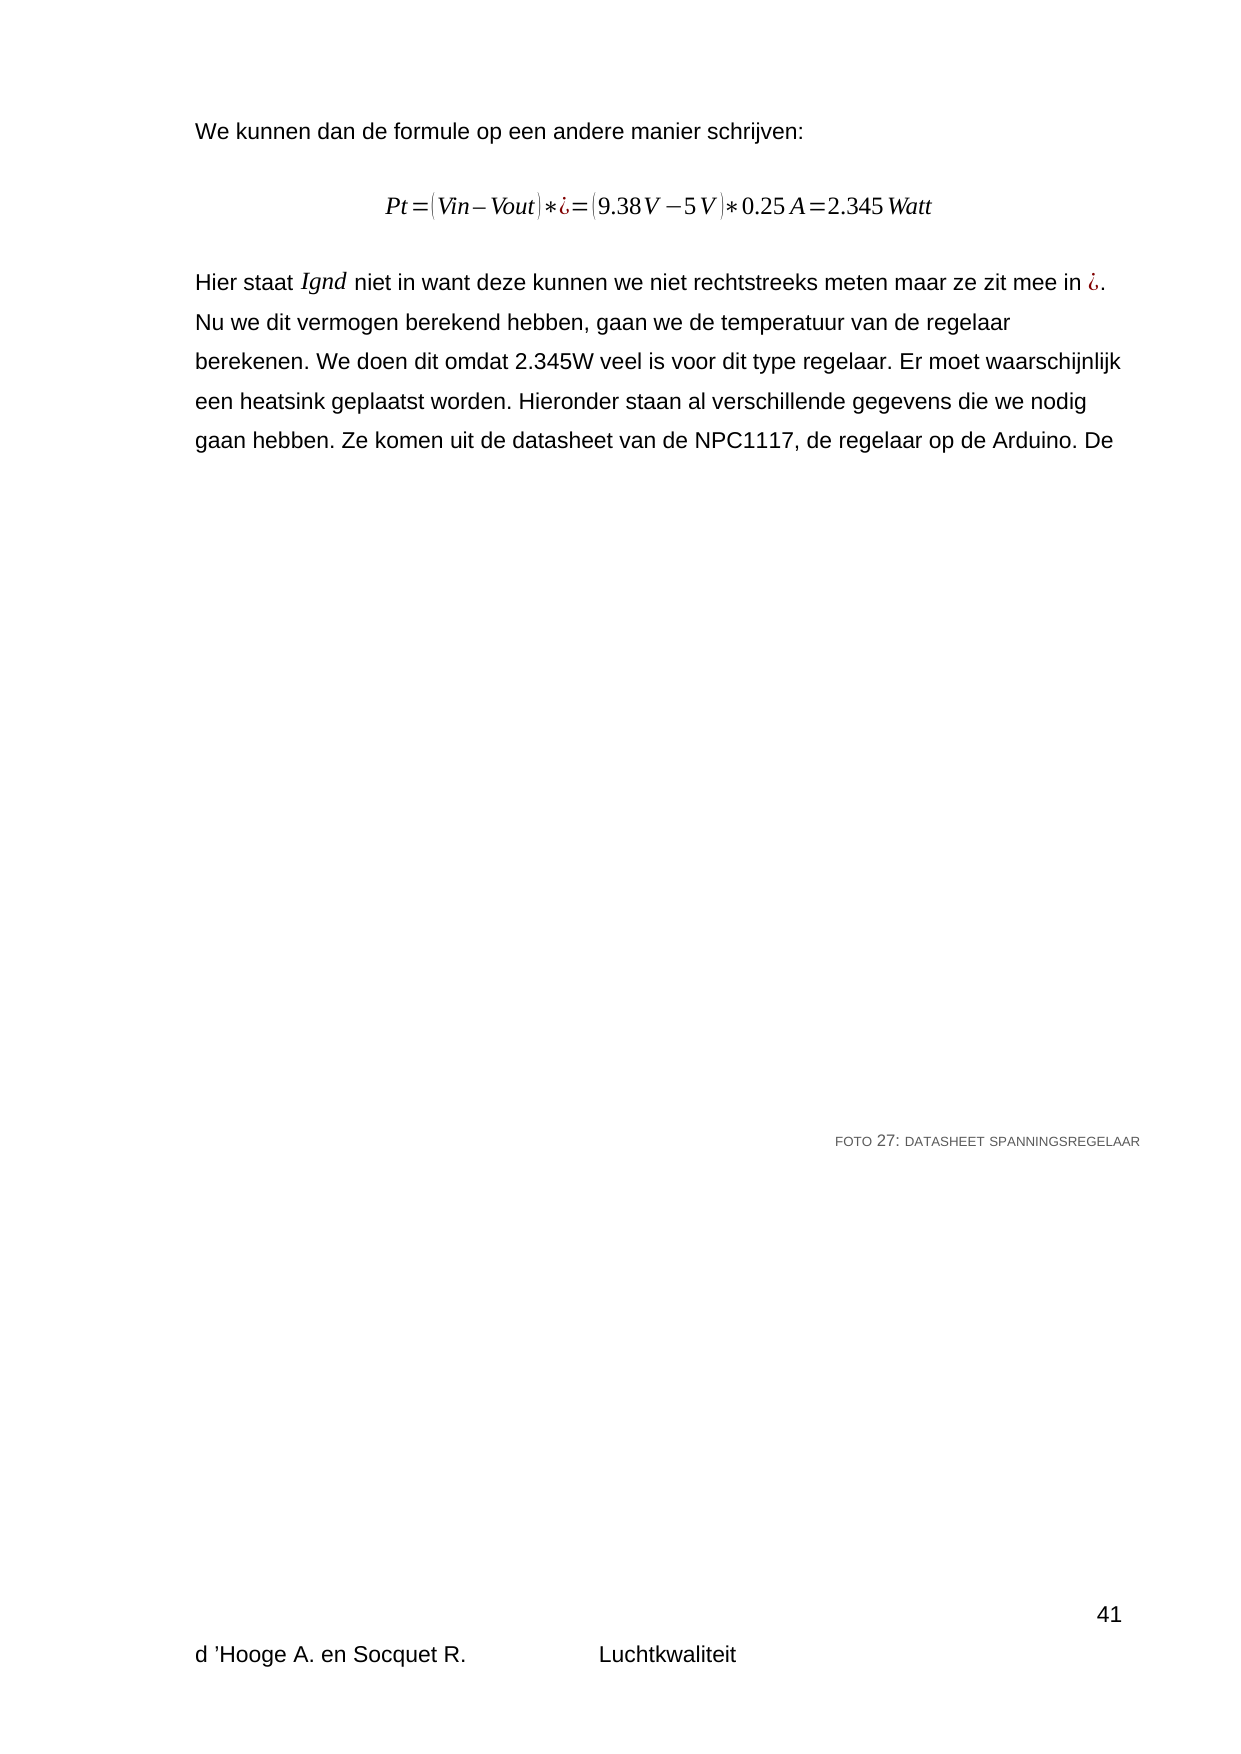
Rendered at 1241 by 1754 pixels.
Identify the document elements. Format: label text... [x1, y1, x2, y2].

text Hier staat niet in want deze kunnen we niet rechtstreeks meten maar ze zit mee in . Nu we dit vermogen berekend hebben, gaan we de temperatuur van de regelaar berekenen. We doen dit omdat 2.345W veel is voor dit type regelaar. Er moet waarschijnlijk een heatsink geplaatst worden. Hieronder staan al verschillende gegevens die we nodig gaan hebben. Ze komen uit de datasheet van de NPC1117, de regelaar op de Arduino. De regelaar heeft de SOT-223 package. [195, 268, 1122, 453]
text We kunnen dan de formule op een andere manier schrijven: [195, 118, 1122, 144]
